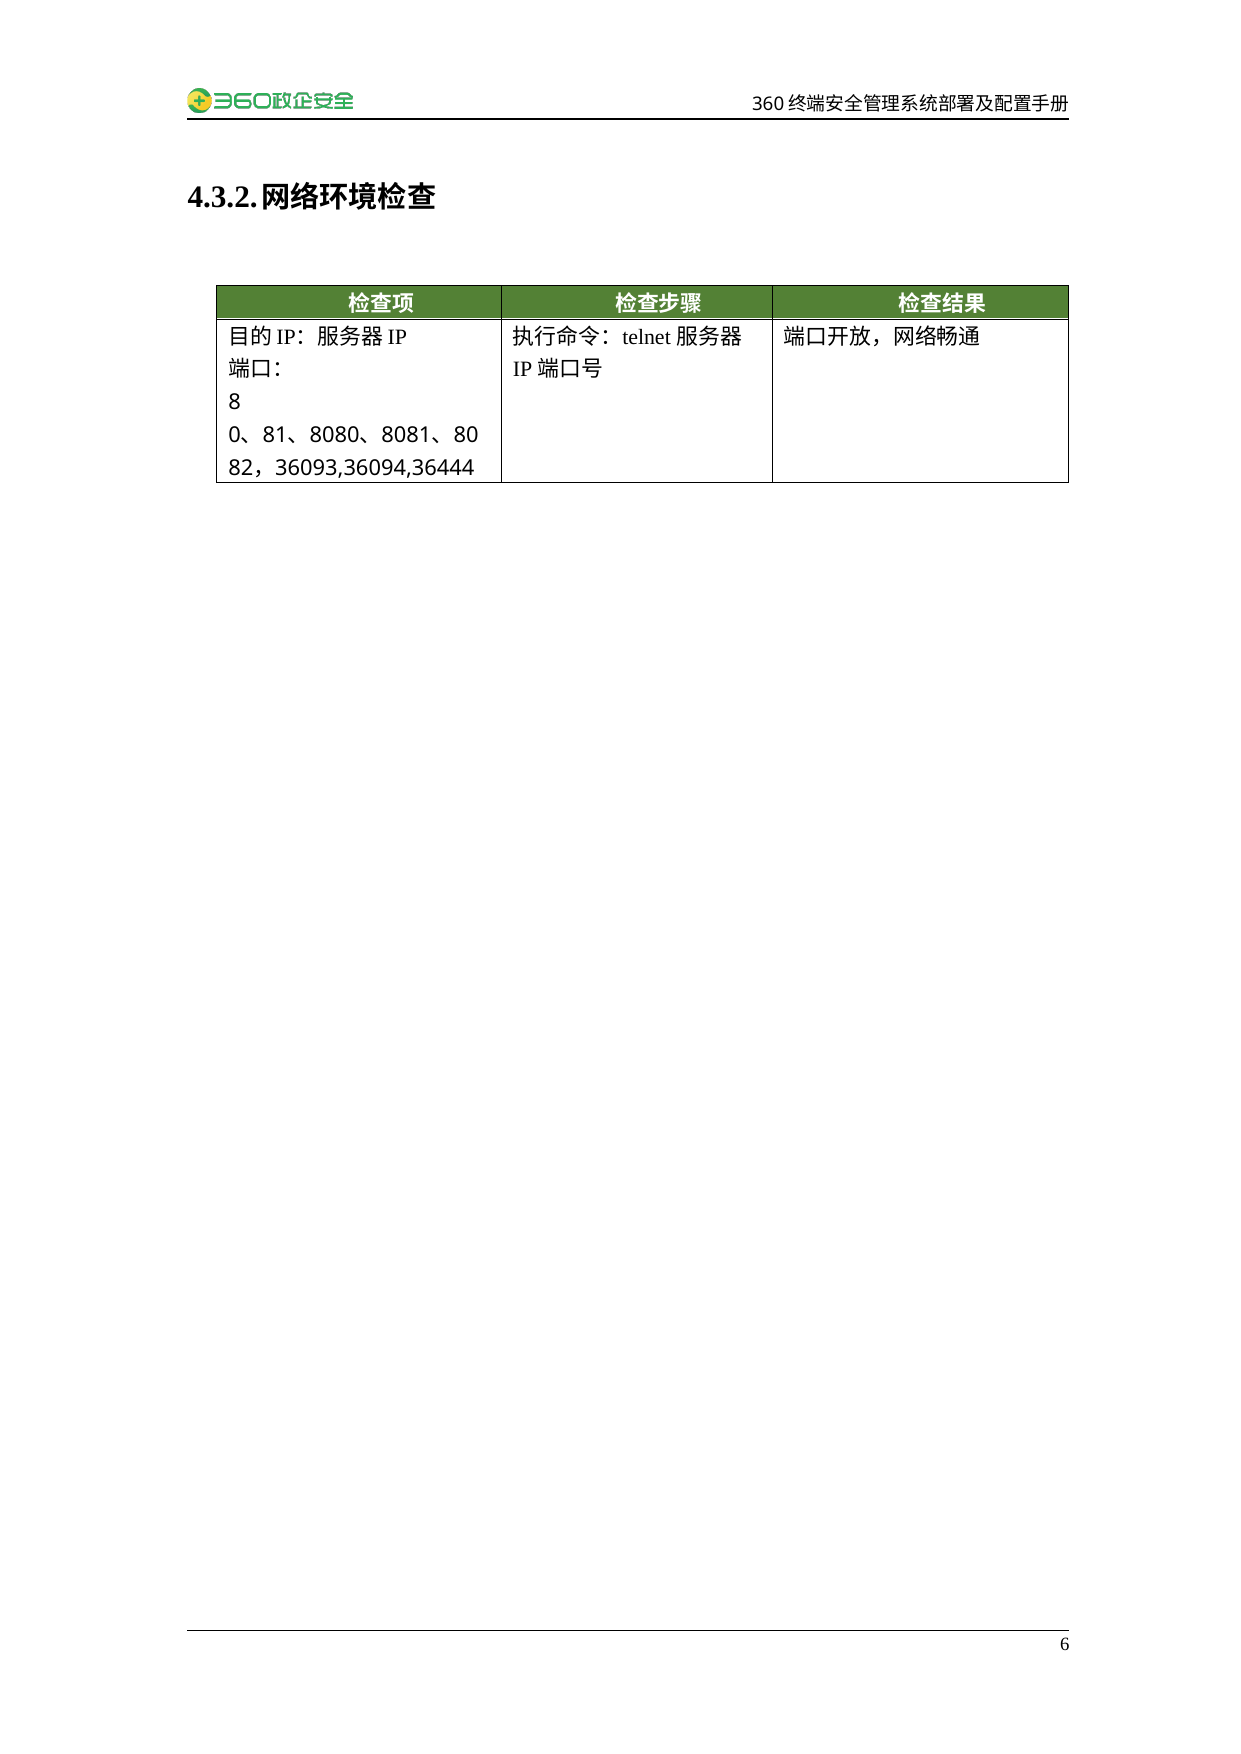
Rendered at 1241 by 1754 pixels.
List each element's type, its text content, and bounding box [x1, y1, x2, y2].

table_header 检查项 [217, 286, 501, 318]
subtitle 网络环境检查 [187, 162, 1069, 227]
table_header 检查结果 [773, 286, 1068, 318]
picture [187, 88, 353, 113]
table_header 检查步骤 [502, 286, 772, 318]
table_cell 目的IP：服务器IP 端口：80、81、8080、8081、8082，36093,36094,36444 [217, 320, 501, 482]
table_cell 端口开放，网络畅通 [773, 320, 1068, 482]
table_cell 执行命令：telnet 服务器IP 端口号 [502, 320, 772, 482]
